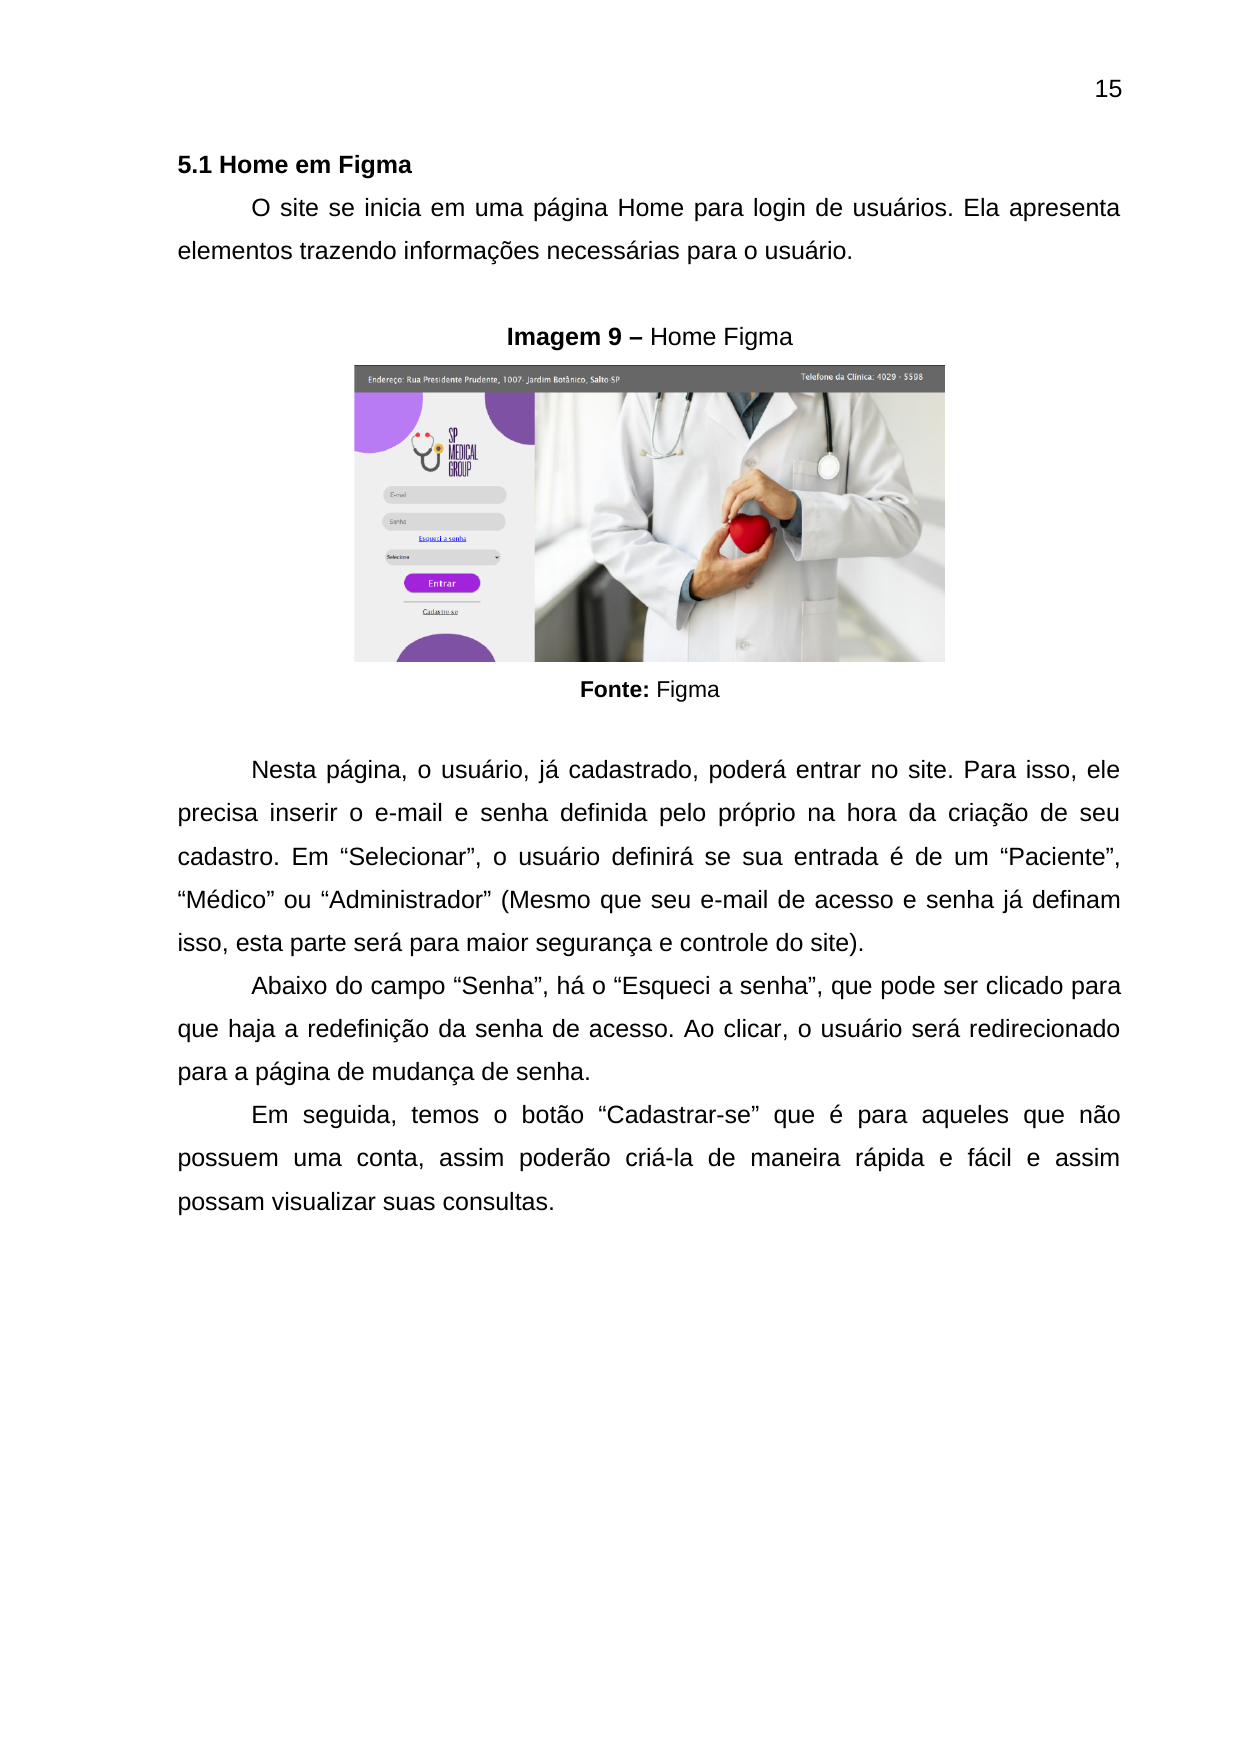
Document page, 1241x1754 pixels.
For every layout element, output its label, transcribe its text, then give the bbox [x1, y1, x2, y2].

text Imagem 9 – Home Figma [177, 322, 1122, 351]
text Nesta página, o usuário, já cadastrado, poderá entrar no site. Para isso, ele precisa inserir o e-mail e senha definida pelo próprio na hora da criação de seu cadastro. Em “Selecionar”, o usuário definirá se sua entrada é de um “Paciente”, “Médico” ou “Administrador” (Mesmo que seu e-mail de acesso e senha já definam isso, esta parte será para maior segurança e controle do site). [177, 755, 1122, 957]
picture [354, 365, 945, 662]
text Abaixo do campo “Senha”, há o “Esqueci a senha”, que pode ser clicado para que haja a redefinição da senha de acesso. Ao clicar, o usuário será redirecionado para a página de mudança de senha. [177, 971, 1122, 1086]
text Fonte: Figma [177, 676, 1122, 703]
text Em seguida, temos o botão “Cadastrar-se” que é para aqueles que não possuem uma conta, assim poderão criá-la de maneira rápida e fácil e assim possam visualizar suas consultas. [177, 1100, 1122, 1215]
subtitle 5.1 Home em Figma [177, 150, 1122, 178]
text O site se inicia em uma página Home para login de usuários. Ela apresenta elementos trazendo informações necessárias para o usuário. [177, 193, 1122, 265]
